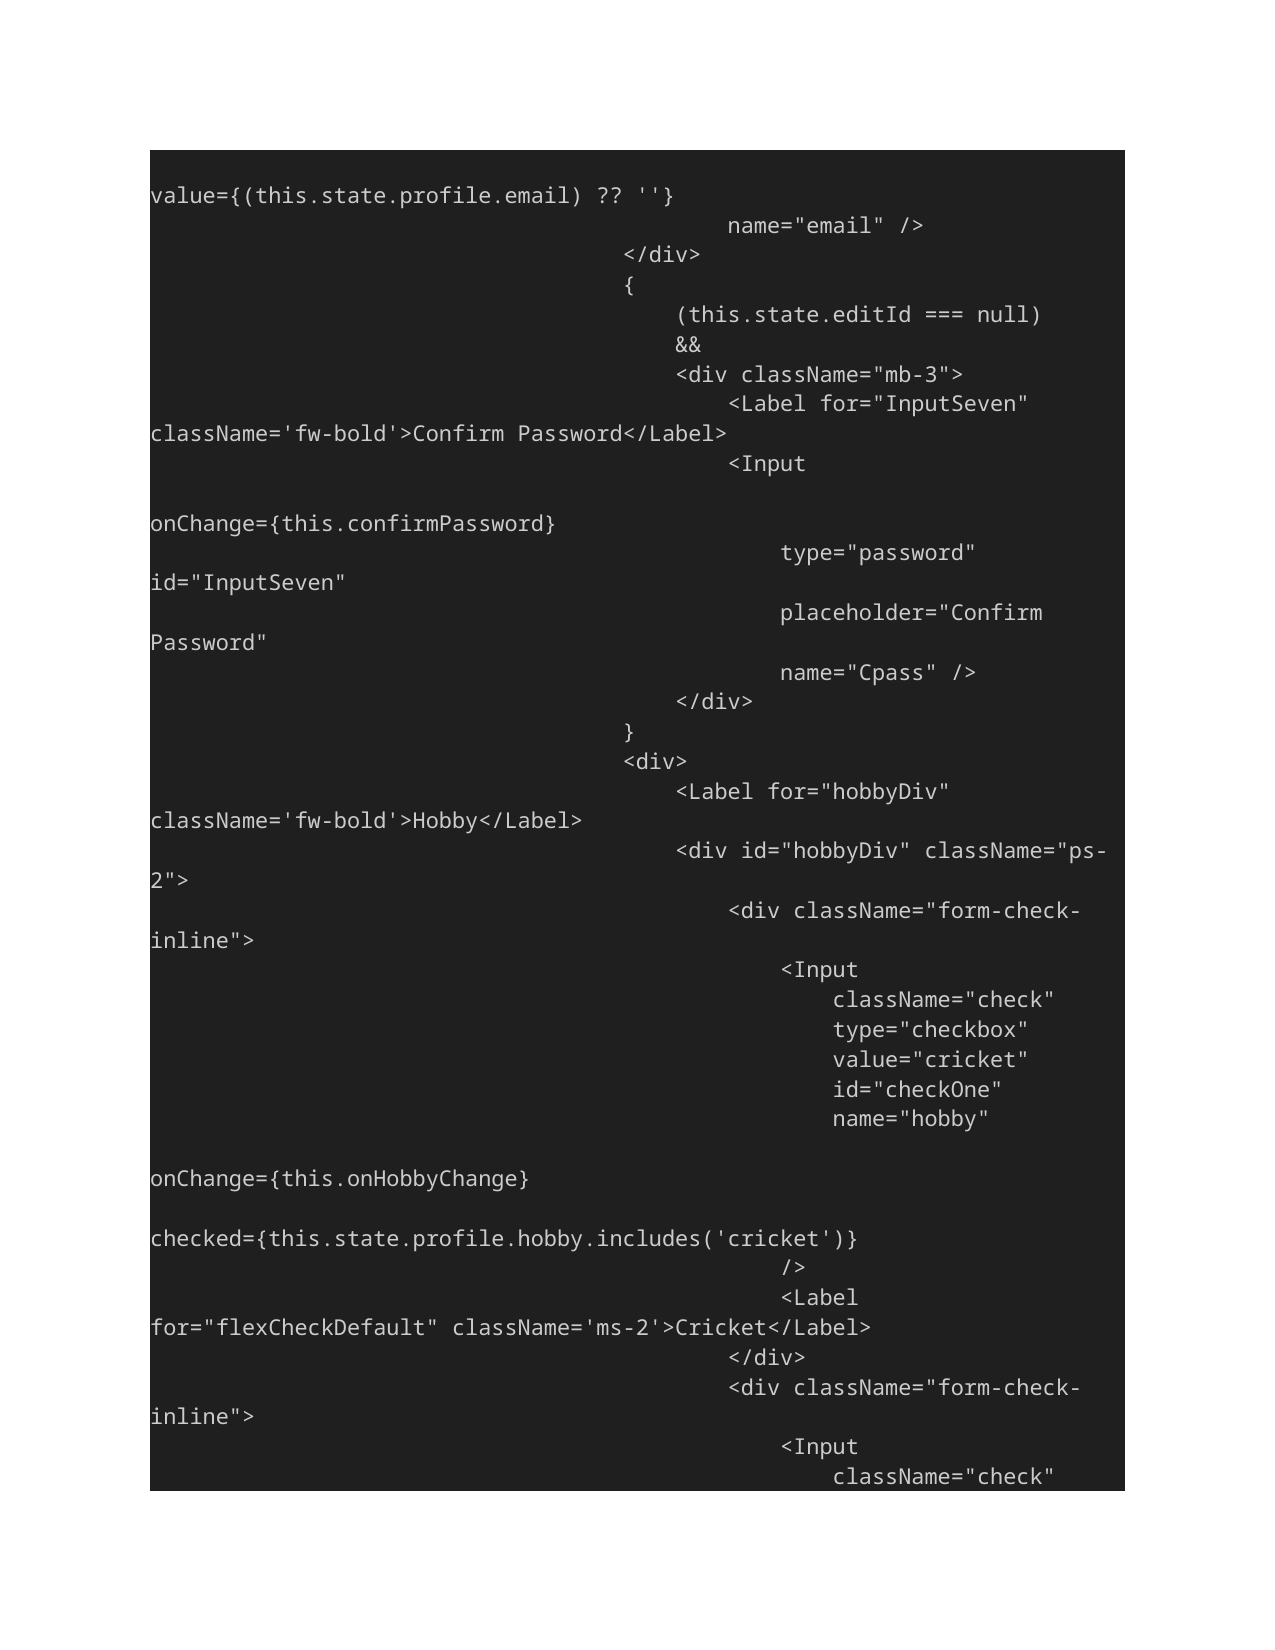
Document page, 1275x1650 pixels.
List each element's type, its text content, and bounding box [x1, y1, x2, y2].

text <Input [150, 1431, 1125, 1461]
text name="Cpass" /> [150, 656, 1125, 686]
text /> [150, 1252, 1125, 1282]
text <Label for="flexCheckDefault" className='ms-2'>Cricket</Label> [150, 1282, 1125, 1342]
text className="check" [150, 984, 1125, 1014]
text placeholder="Confirm Password" [150, 597, 1125, 656]
text </div> [150, 1342, 1125, 1371]
text <Input [150, 448, 1125, 478]
text type="password" id="InputSeven" [150, 537, 1125, 597]
text && [150, 329, 1125, 358]
text value={(this.state.profile.email) ?? ''} [150, 150, 1125, 209]
text } [150, 716, 1125, 746]
text <Label for="hobbyDiv" className='fw-bold'>Hobby</Label> [150, 776, 1125, 835]
text id="checkOne" [150, 1073, 1125, 1103]
text onChange={this.confirmPassword} [150, 478, 1125, 537]
text <div id="hobbyDiv" className="ps-2"> [150, 835, 1125, 895]
text (this.state.editId === null) [150, 299, 1125, 329]
text className="check" [150, 1461, 1125, 1491]
text <Label for="InputSeven" className='fw-bold'>Confirm Password</Label> [150, 388, 1125, 448]
text </div> [150, 239, 1125, 269]
text <Input [150, 954, 1125, 984]
text <div className="form-check-inline"> [150, 1371, 1125, 1431]
text name="email" /> [150, 209, 1125, 239]
text { [150, 269, 1125, 299]
text value="cricket" [150, 1044, 1125, 1073]
text <div> [150, 746, 1125, 776]
text onChange={this.onHobbyChange} [150, 1133, 1125, 1193]
text type="checkbox" [150, 1014, 1125, 1044]
text checked={this.state.profile.hobby.includes('cricket')} [150, 1193, 1125, 1252]
text <div className="form-check-inline"> [150, 895, 1125, 954]
text name="hobby" [150, 1103, 1125, 1133]
text <div className="mb-3"> [150, 358, 1125, 388]
text </div> [150, 686, 1125, 716]
